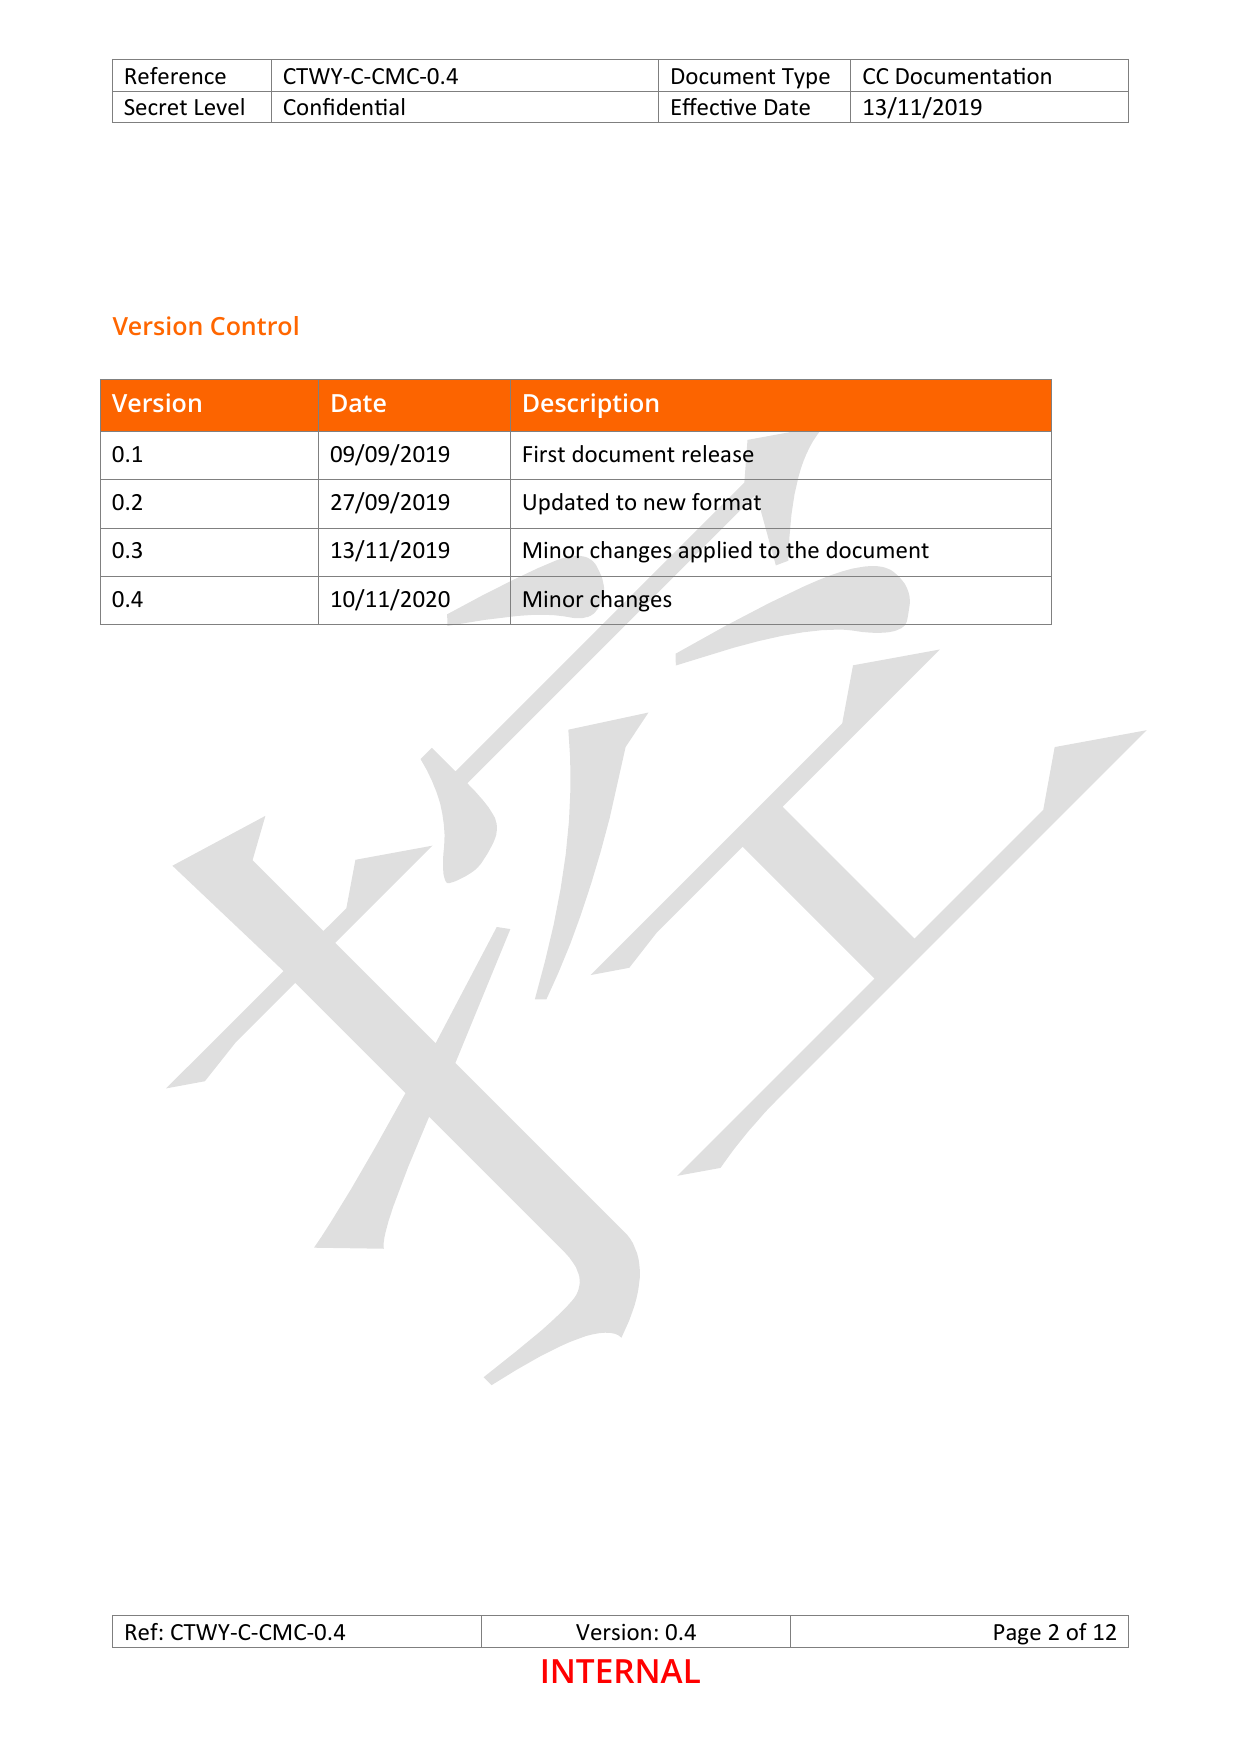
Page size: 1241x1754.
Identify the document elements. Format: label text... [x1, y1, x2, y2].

table_cell First document release [511, 432, 1051, 479]
table_cell Minor changes [511, 577, 1051, 624]
table_cell 0.3 [101, 529, 318, 576]
text Version Control [112, 309, 1128, 343]
table_header Version [101, 380, 318, 431]
table_cell 0.4 [101, 577, 318, 624]
table_cell 0.1 [101, 432, 318, 479]
table_header Date [319, 380, 510, 431]
table_cell 0.2 [101, 480, 318, 527]
table_cell Updated to new format [511, 480, 1051, 527]
table_cell 13/11/2019 [319, 529, 510, 576]
table_cell Minor changes applied to the document [511, 529, 1051, 576]
table_header Description [511, 380, 1051, 431]
table_cell 10/11/2020 [319, 577, 510, 624]
table_cell [319, 432, 510, 479]
table_cell [319, 480, 510, 527]
